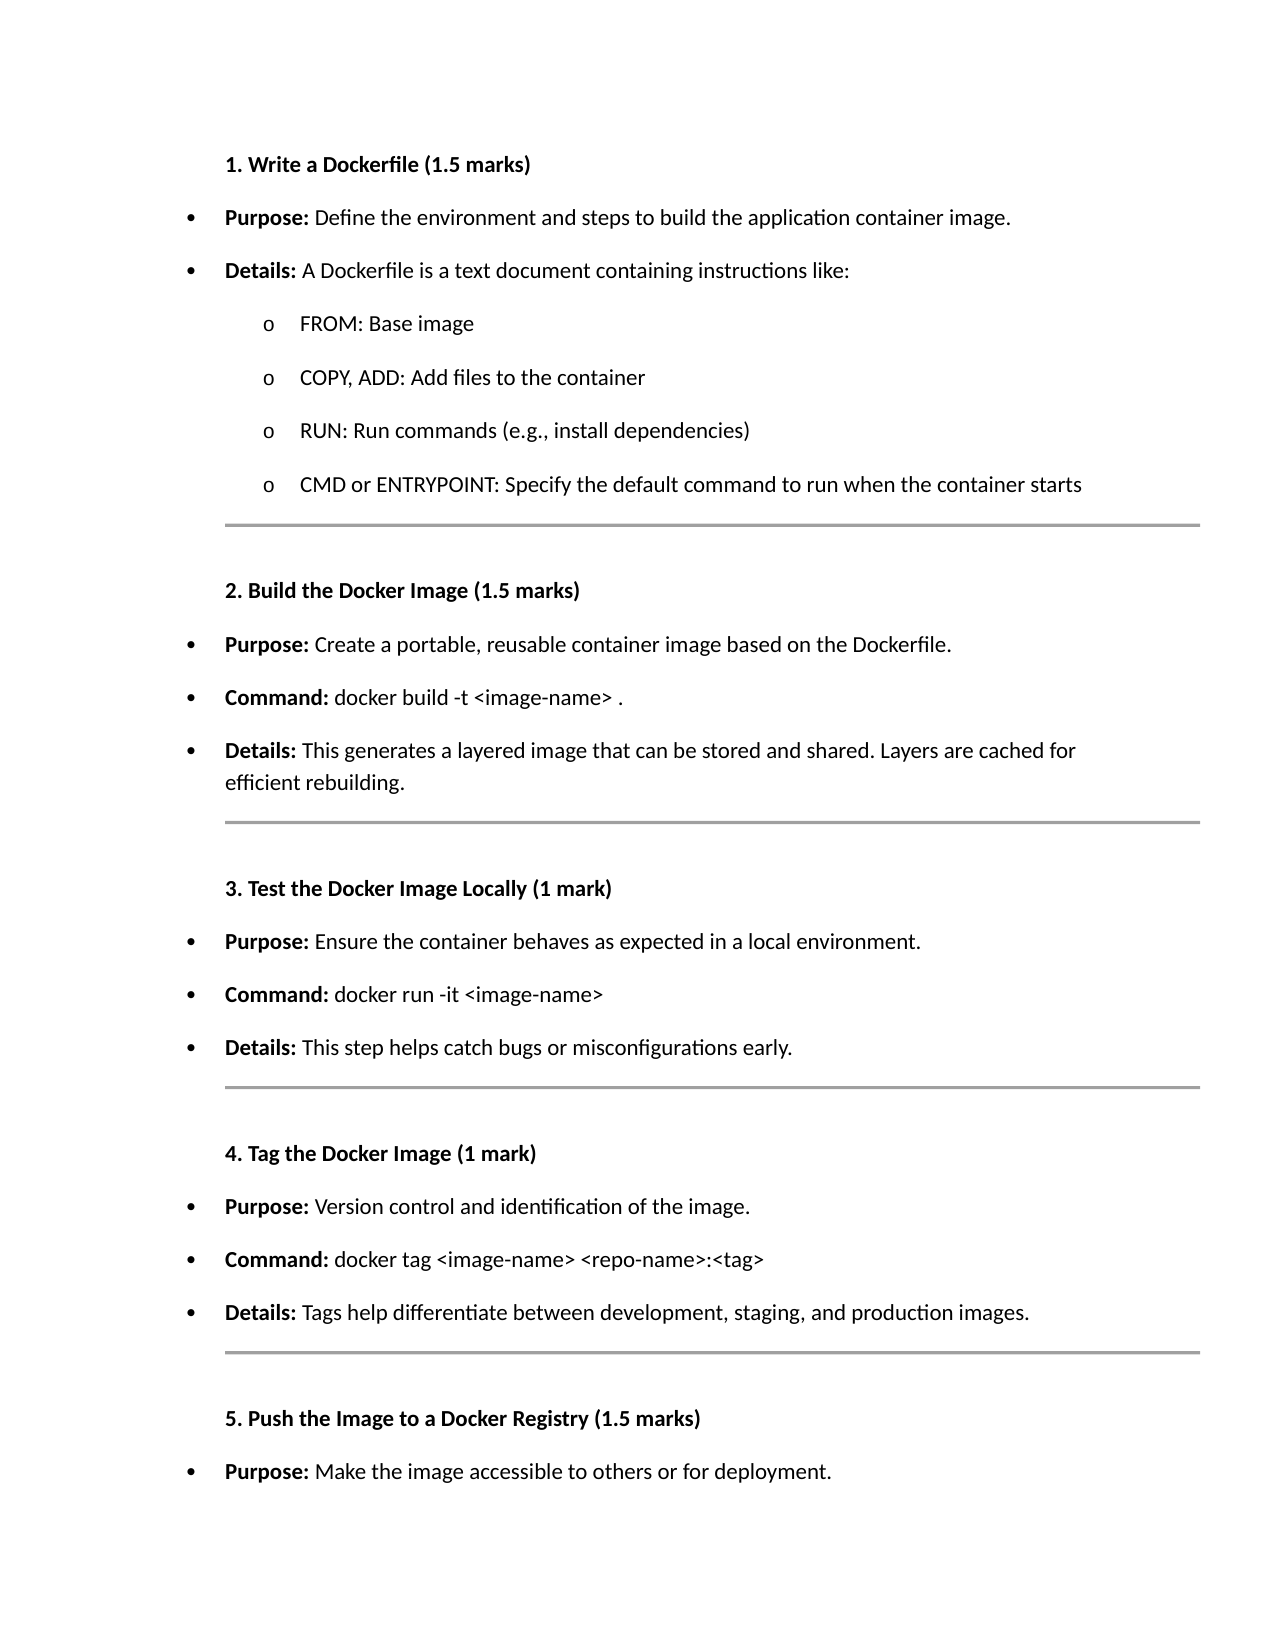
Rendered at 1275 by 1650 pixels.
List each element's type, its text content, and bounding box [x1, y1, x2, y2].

text 2. Build the Docker Image (1.5 marks) [225, 577, 1125, 605]
list COPY, ADD: Add files to the container [262, 363, 1125, 391]
text 4. Tag the Docker Image (1 mark) [225, 1139, 1125, 1167]
list RUN: Run commands (e.g., install dependencies) [262, 416, 1125, 445]
list Purpose: Make the image accessible to others or for deployment. [187, 1457, 1125, 1485]
list FROM: Base image [262, 309, 1125, 338]
text 5. Push the Image to a Docker Registry (1.5 marks) [225, 1404, 1125, 1432]
list Purpose: Version control and identification of the image. [187, 1192, 1125, 1220]
text 1. Write a Dockerfile (1.5 marks) [225, 150, 1125, 178]
list Purpose: Define the environment and steps to build the application container image. [187, 203, 1125, 231]
list Purpose: Ensure the container behaves as expected in a local environment. [187, 927, 1125, 955]
list Command: docker build -t <image-name> . [187, 683, 1125, 711]
list Command: docker tag <image-name> <repo-name>:<tag> [187, 1245, 1125, 1273]
list Details: A Dockerfile is a text document containing instructions like: [187, 256, 1125, 284]
list CMD or ENTRYPOINT: Specify the default command to run when the container starts [262, 470, 1125, 498]
list Purpose: Create a portable, reusable container image based on the Dockerfile. [187, 630, 1125, 658]
list Details: This step helps catch bugs or misconfigurations early. [187, 1033, 1125, 1061]
text 3. Test the Docker Image Locally (1 mark) [225, 874, 1125, 902]
list Details: Tags help differentiate between development, staging, and production images. [187, 1298, 1125, 1326]
list Details: This generates a layered image that can be stored and shared. Layers are cached for efficient rebuilding. [187, 736, 1125, 796]
list Command: docker run -it <image-name> [187, 980, 1125, 1008]
